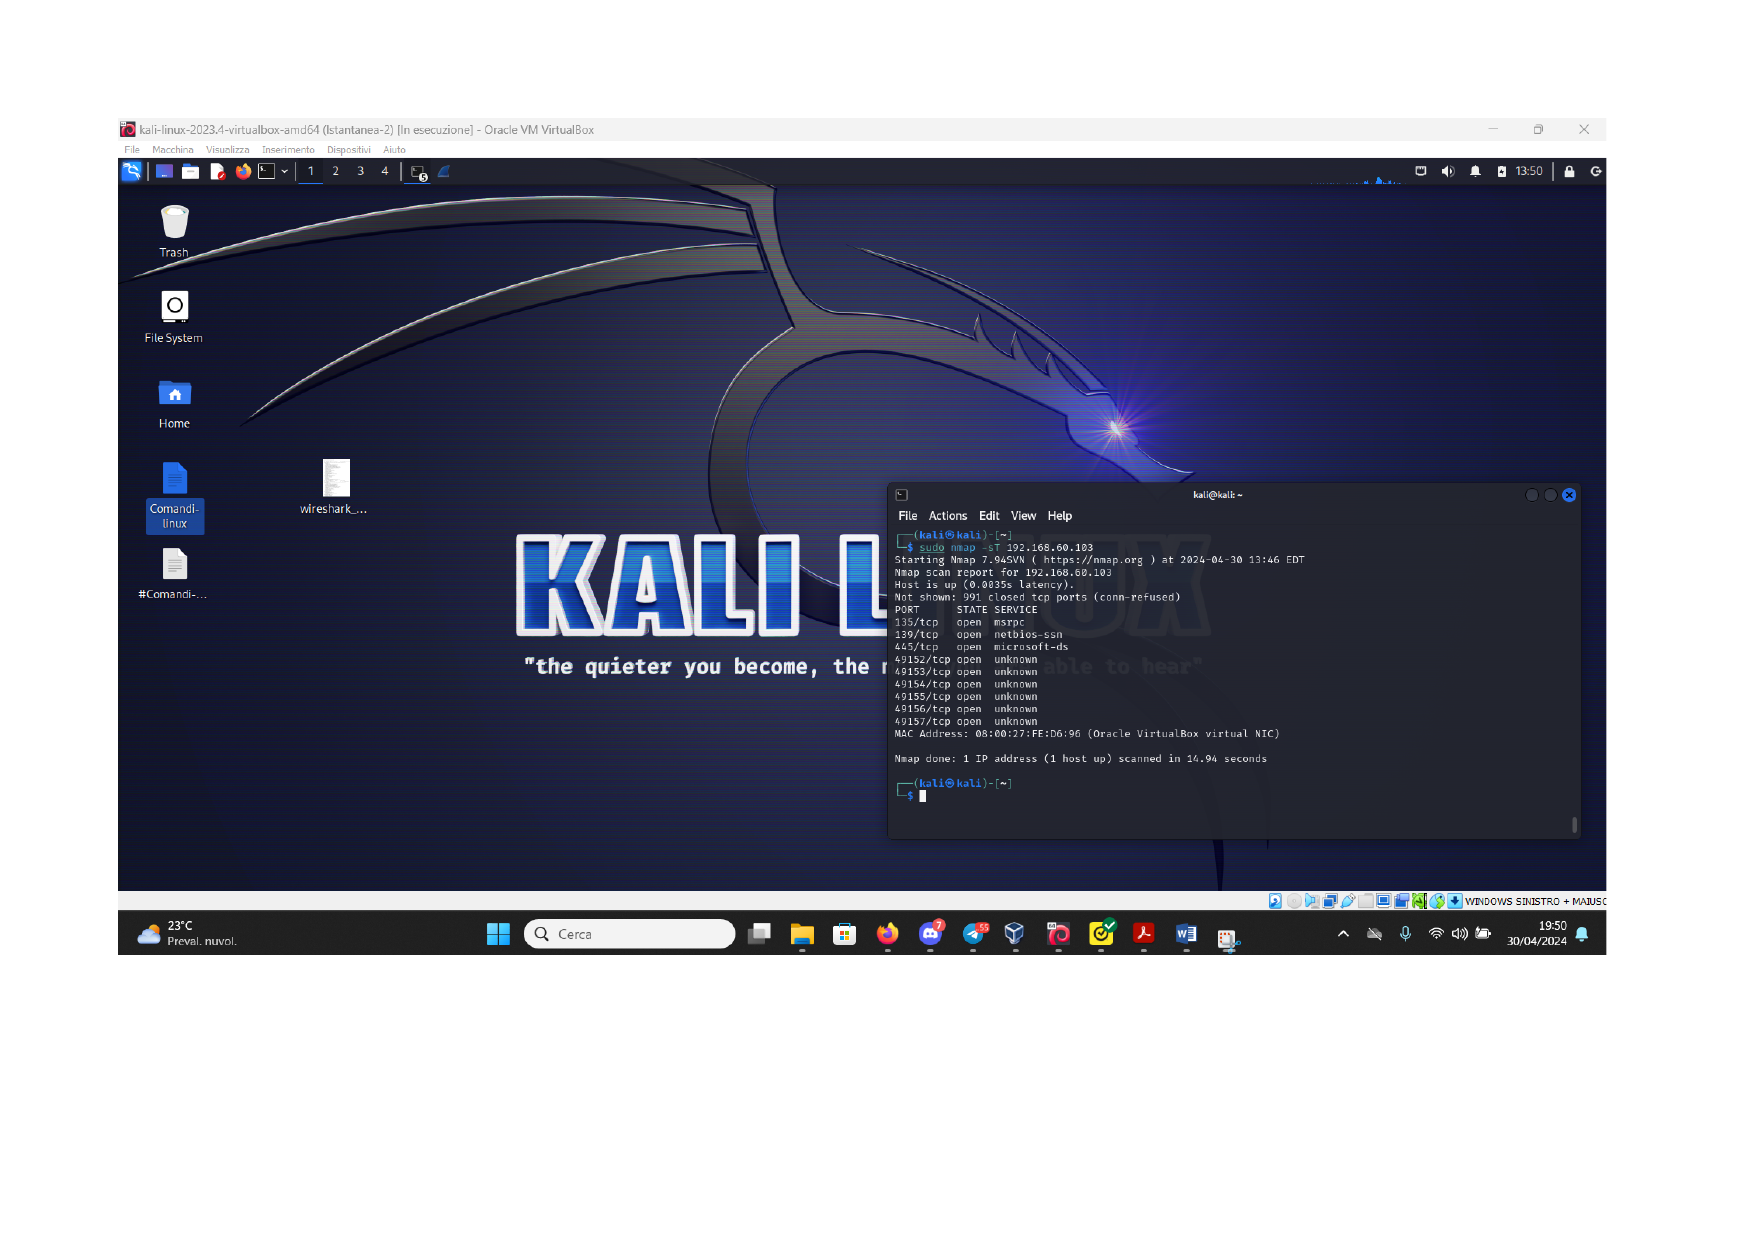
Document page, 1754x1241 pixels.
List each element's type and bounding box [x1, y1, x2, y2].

picture [118, 118, 1607, 955]
